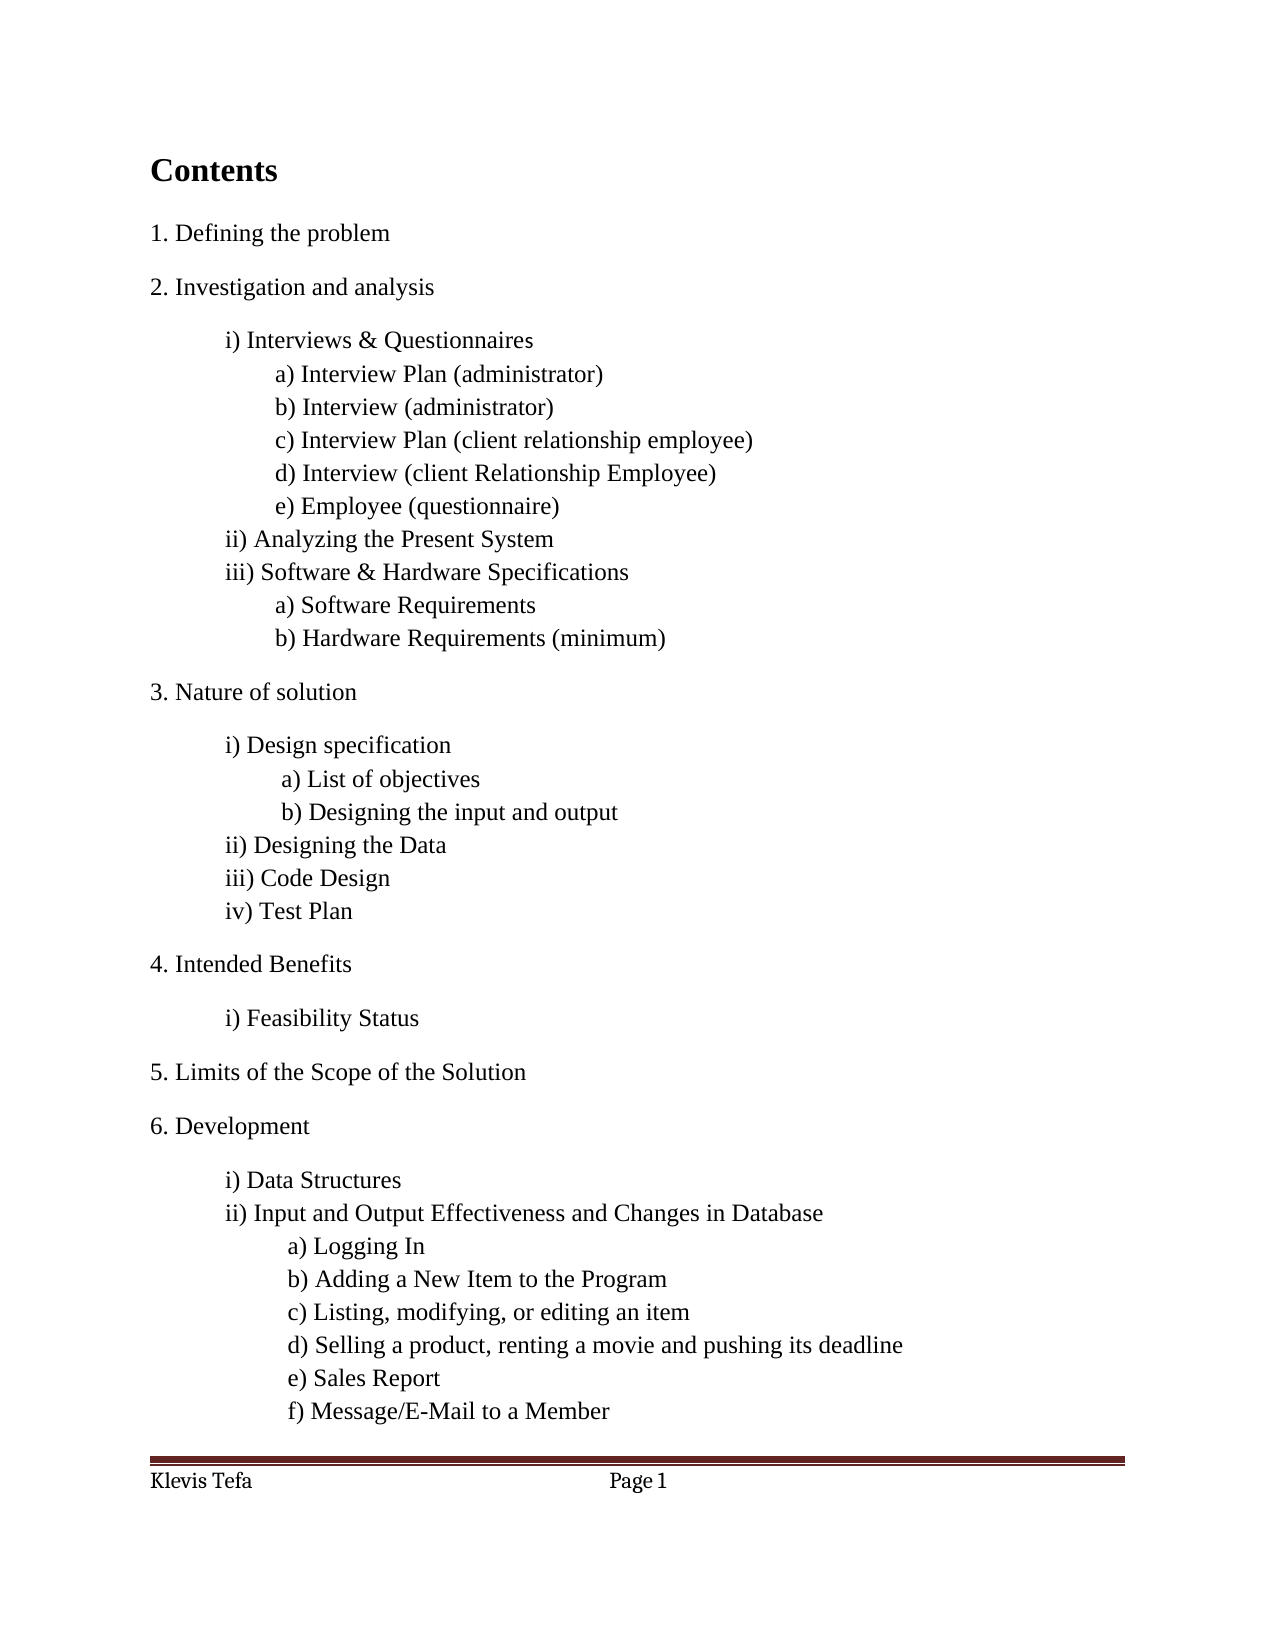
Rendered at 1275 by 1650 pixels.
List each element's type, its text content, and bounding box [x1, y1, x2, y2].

text i) Feasibility Status [150, 1003, 1125, 1032]
text i) Interviews & Questionnaires a) Interview Plan (administrator) b) Interview (administrator) c) Interview Plan (client relationship employee) d) Interview (client Relationship Employee) e) Employee (questionnaire) ii) Analyzing the Present System iii) Software & Hardware Specifications a) Software Requirements b) Hardware Requirements (minimum) [150, 325, 1125, 652]
text 3. Nature of solution [150, 677, 1125, 706]
text 1. Defining the problem [150, 218, 1125, 246]
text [150, 1165, 1125, 1425]
text 4. Intended Benefits [150, 949, 1125, 978]
text 5. Limits of the Scope of the Solution [150, 1057, 1125, 1086]
text i) Design specification a) List of objectives b) Designing the input and output ii) Designing the Data iii) Code Design iv) Test Plan [150, 731, 1125, 924]
text Contents [150, 150, 1125, 188]
text 6. Development [150, 1111, 1125, 1140]
text 2. Investigation and analysis [150, 272, 1125, 300]
